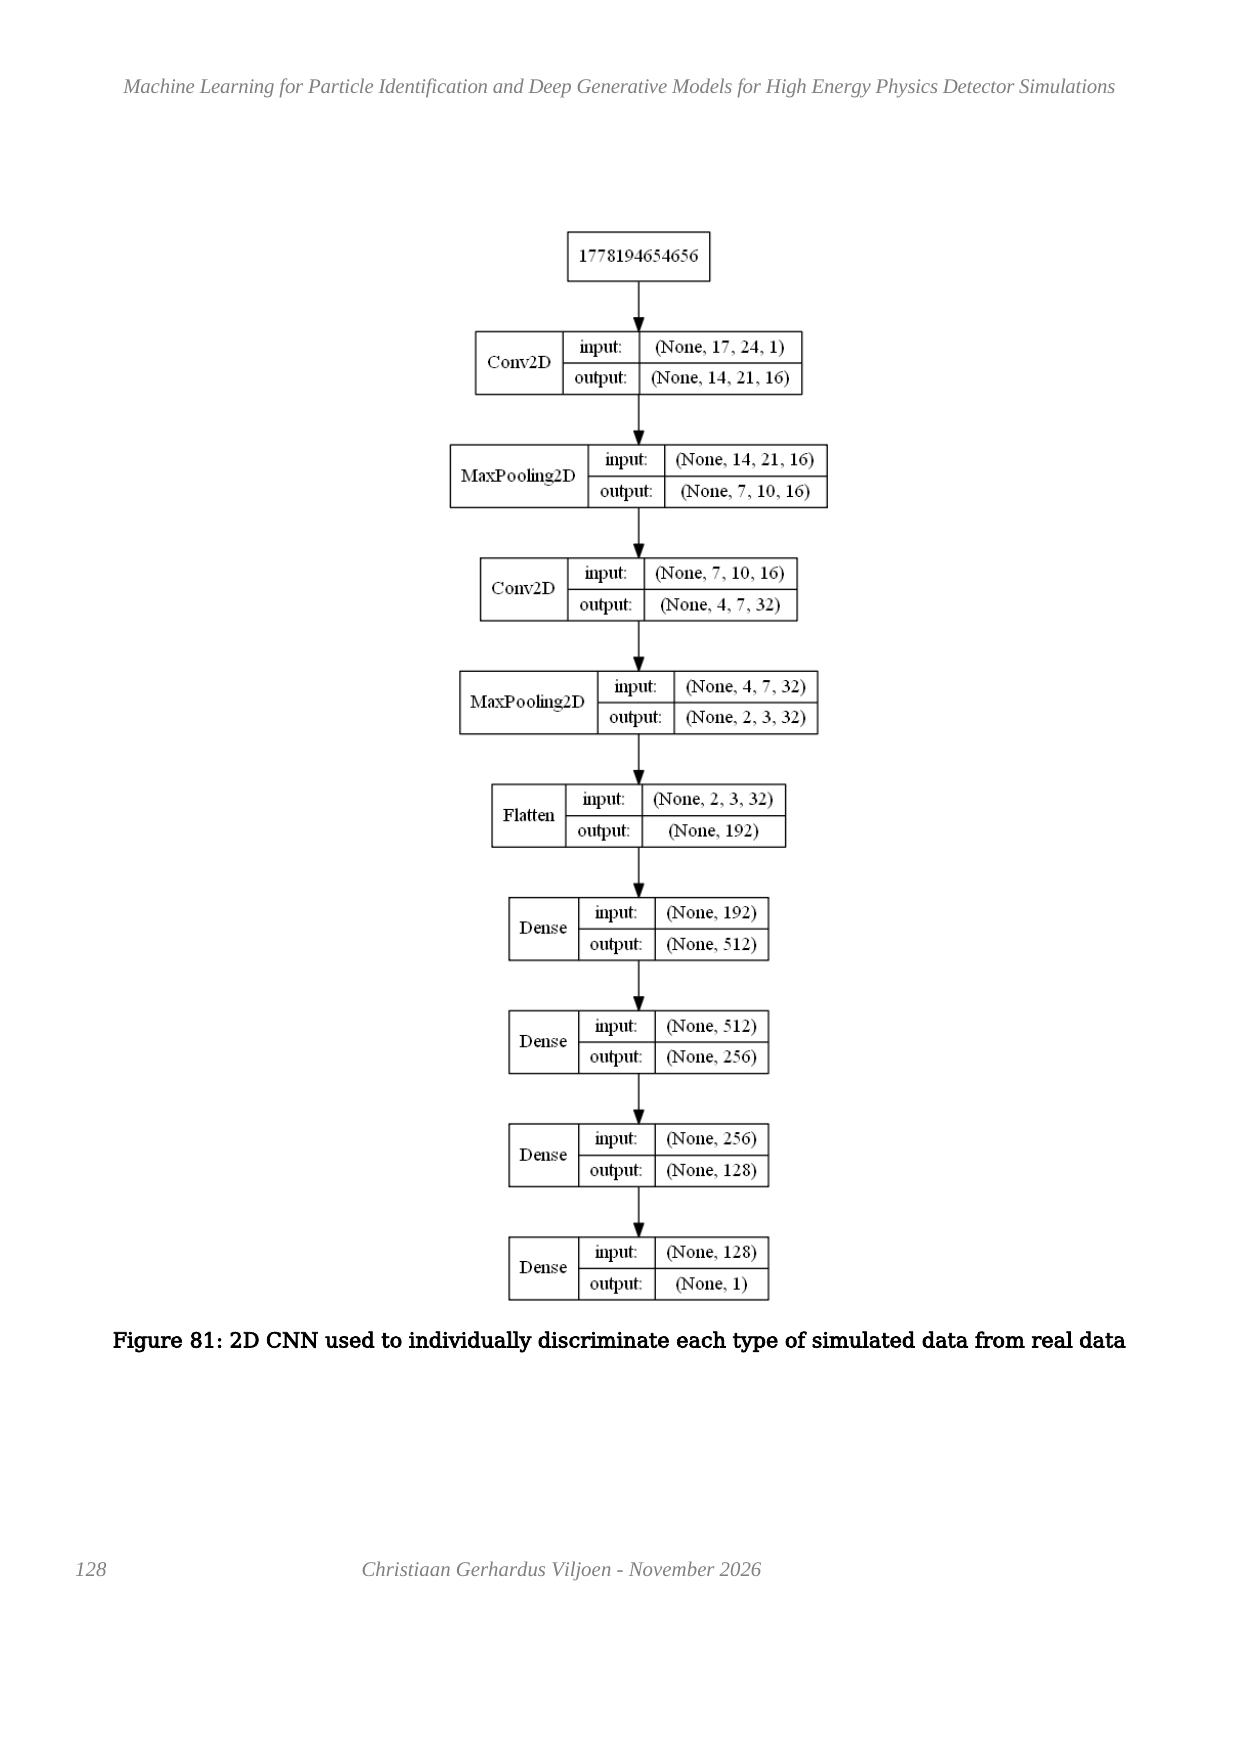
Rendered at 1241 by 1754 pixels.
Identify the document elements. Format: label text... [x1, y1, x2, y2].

text Figure 81: 2D CNN used to individually discriminate each type of simulated data from real data [112, 1327, 1165, 1352]
picture [445, 226, 833, 1306]
